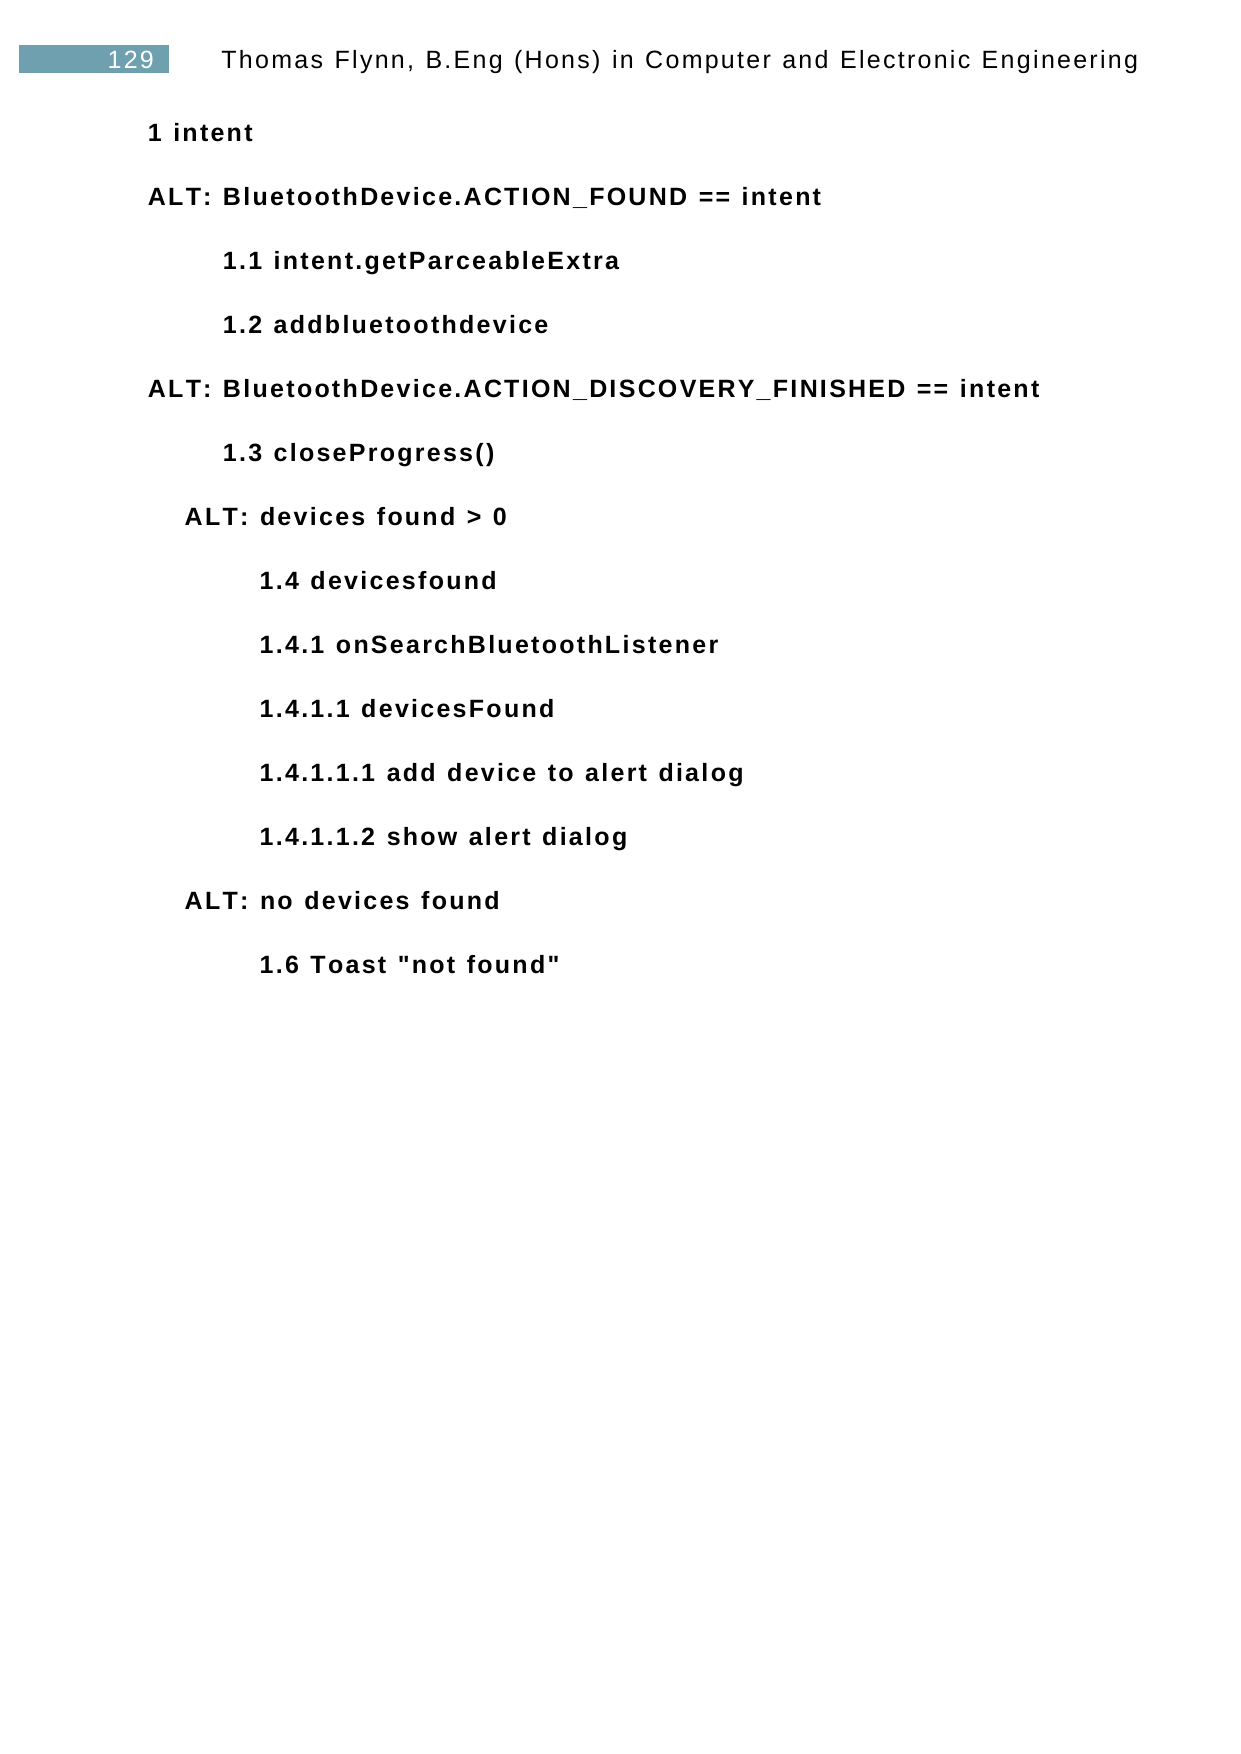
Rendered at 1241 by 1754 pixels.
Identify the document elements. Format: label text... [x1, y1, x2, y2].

text 1.4.1.1.1 add device to alert dialog [148, 758, 1122, 786]
text ALT: no devices found [148, 886, 1122, 914]
text ALT: BluetoothDevice.ACTION_DISCOVERY_FINISHED == intent [148, 374, 1122, 403]
text 1.4 devicesfound [148, 566, 1122, 594]
text 1 intent [148, 118, 1122, 147]
text 1.4.1 onSearchBluetoothListener [148, 630, 1122, 658]
text 1.2 addbluetoothdevice [148, 310, 1122, 339]
text 1.6 Toast "not found" [148, 949, 1122, 978]
text 1.3 closeProgress() [148, 438, 1122, 467]
text 1.1 intent.getParceableExtra [148, 246, 1122, 275]
text 1.4.1.1.2 show alert dialog [148, 822, 1122, 850]
text ALT: devices found > 0 [148, 502, 1122, 531]
text 1.4.1.1 devicesFound [148, 694, 1122, 722]
text ALT: BluetoothDevice.ACTION_FOUND == intent [148, 182, 1122, 211]
